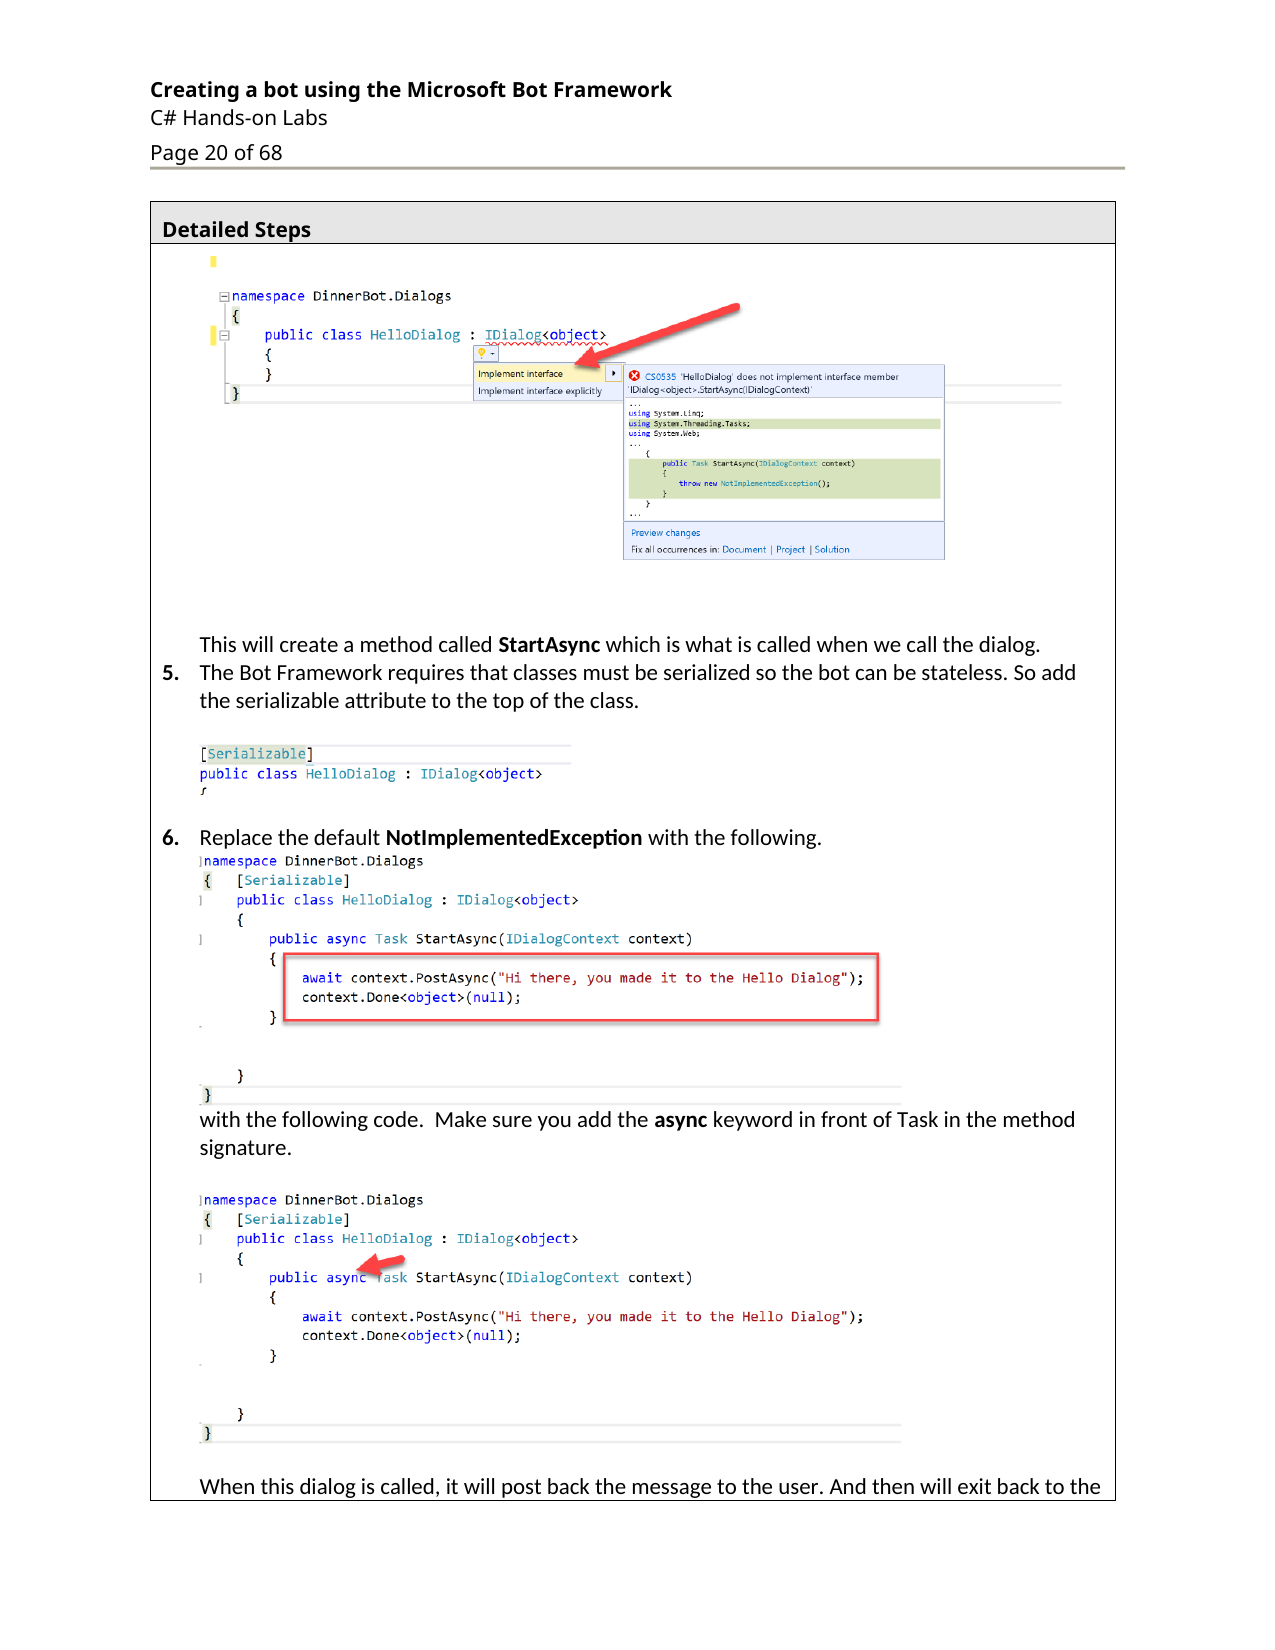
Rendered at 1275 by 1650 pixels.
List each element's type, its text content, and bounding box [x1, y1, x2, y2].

picture [199, 1189, 902, 1444]
picture [199, 256, 1062, 625]
table_header Detailed Steps [151, 202, 1115, 243]
picture [199, 742, 572, 795]
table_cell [151, 244, 1115, 1500]
picture [199, 850, 902, 1106]
